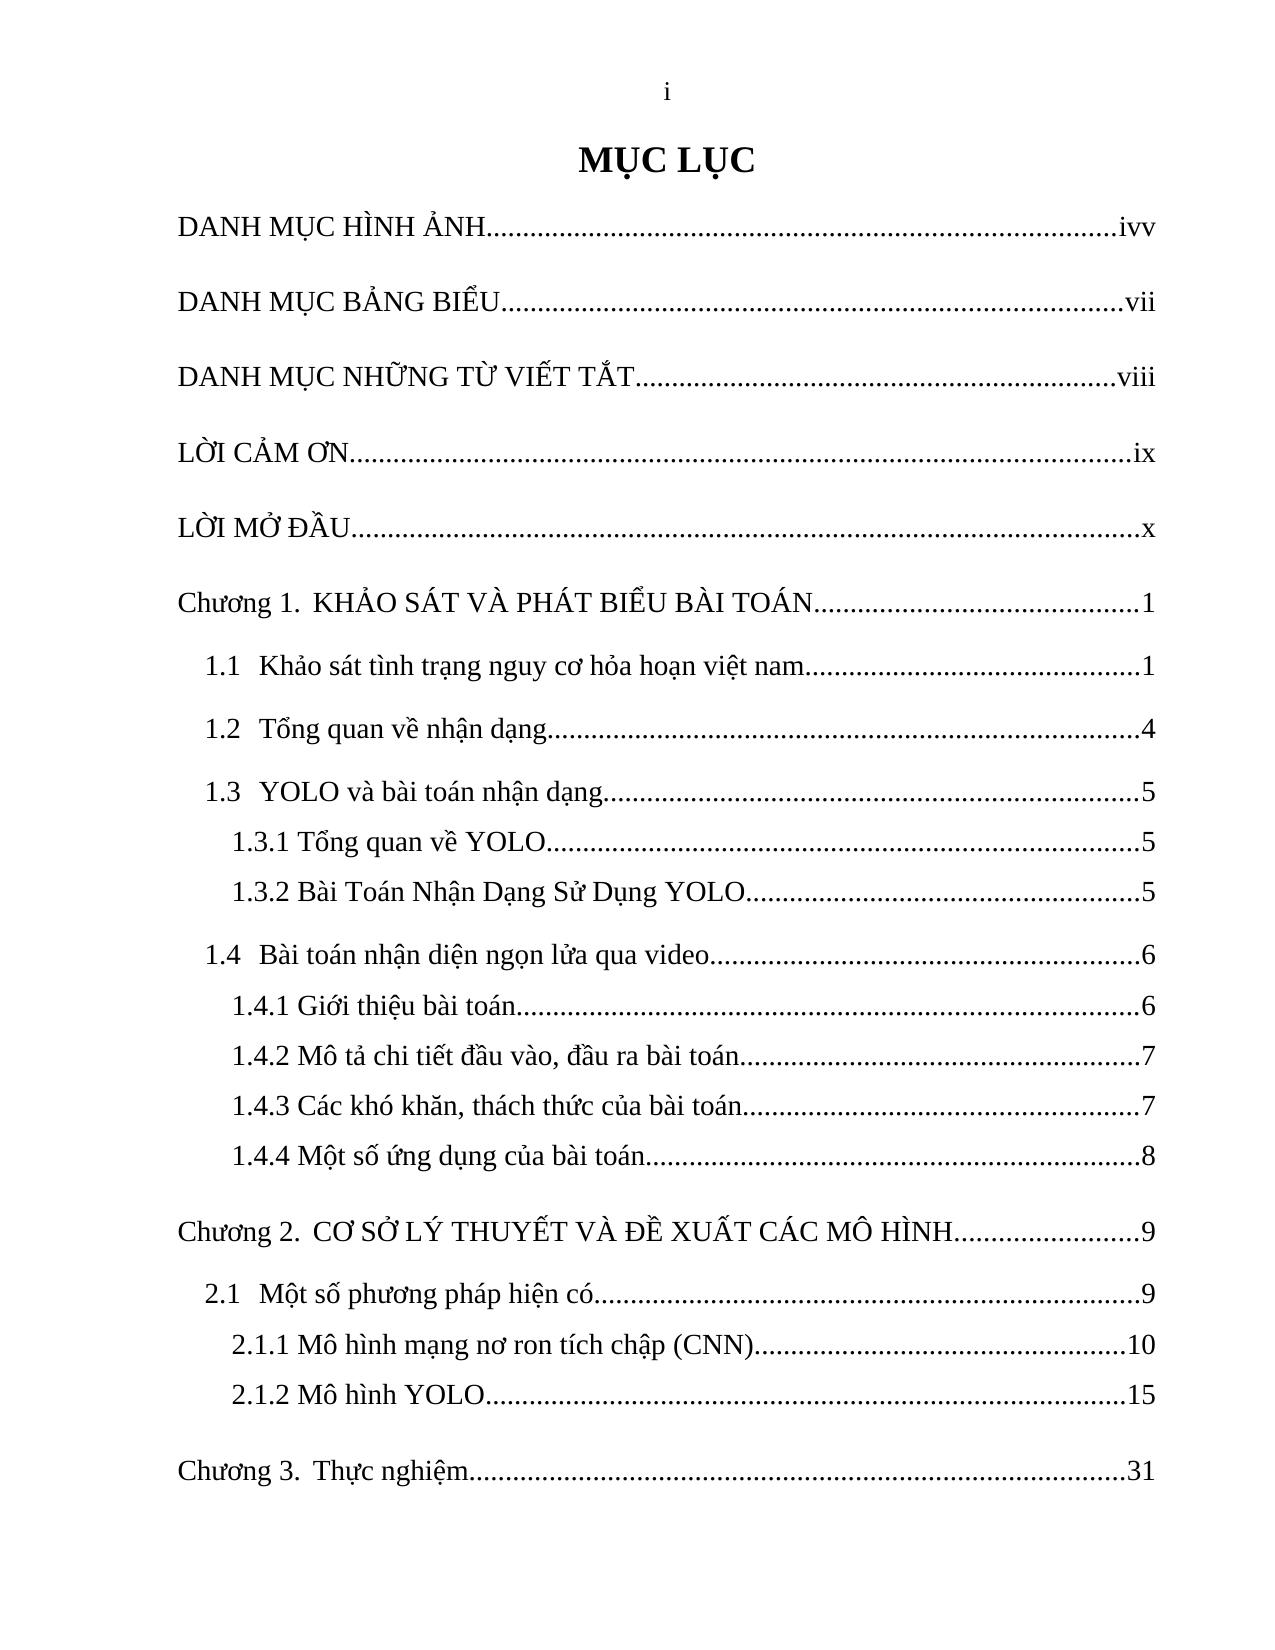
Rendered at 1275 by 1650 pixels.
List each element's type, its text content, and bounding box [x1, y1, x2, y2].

text Chương 2. CƠ SỞ LÝ THUYẾT VÀ ĐỀ XUẤT CÁC MÔ HÌNH 9 [177, 1214, 1157, 1247]
text MỤC LỤC [177, 137, 1157, 180]
text LỜI CẢM ƠN ix [177, 435, 1157, 468]
text 2.1 Một số phương pháp hiện có 9 [204, 1277, 1157, 1310]
text 1.3.2 Bài Toán Nhận Dạng Sử Dụng YOLO 5 [231, 874, 1157, 908]
text 1.4.1 Giới thiệu bài toán 6 [231, 988, 1157, 1021]
text 1.4.2 Mô tả chi tiết đầu vào, đầu ra bài toán 7 [231, 1038, 1157, 1071]
text 1.1 Khảo sát tình trạng nguy cơ hỏa hoạn việt nam 1 [204, 648, 1157, 682]
text Chương 1. KHẢO SÁT VÀ PHÁT BIỂU BÀI TOÁN 1 [177, 585, 1157, 619]
text 1.4 Bài toán nhận diện ngọn lửa qua video 6 [204, 937, 1157, 971]
text Chương 3. Thực nghiệm 31 [177, 1453, 1157, 1486]
text 1.4.4 Một số ứng dụng của bài toán 8 [231, 1138, 1157, 1172]
text 1.3 YOLO và bài toán nhận dạng 5 [204, 774, 1157, 807]
text 1.2 Tổng quan về nhận dạng 4 [204, 711, 1157, 744]
text Danh mục bảng biểu vii [177, 284, 1157, 318]
text Danh mục hình ảnh ivv [177, 209, 1157, 242]
text DANH MỤC NHỮNG TỪ VIẾT TẮT viii [177, 359, 1157, 393]
text 1.4.3 Các khó khăn, thách thức của bài toán 7 [231, 1088, 1157, 1122]
text 2.1.2 Mô hình YOLO 15 [231, 1377, 1157, 1411]
text 2.1.1 Mô hình mạng nơ ron tích chập (CNN) 10 [231, 1327, 1157, 1361]
text LỜI MỞ ĐẦU x [177, 510, 1157, 544]
text 1.3.1 Tổng quan về YOLO 5 [231, 824, 1157, 858]
